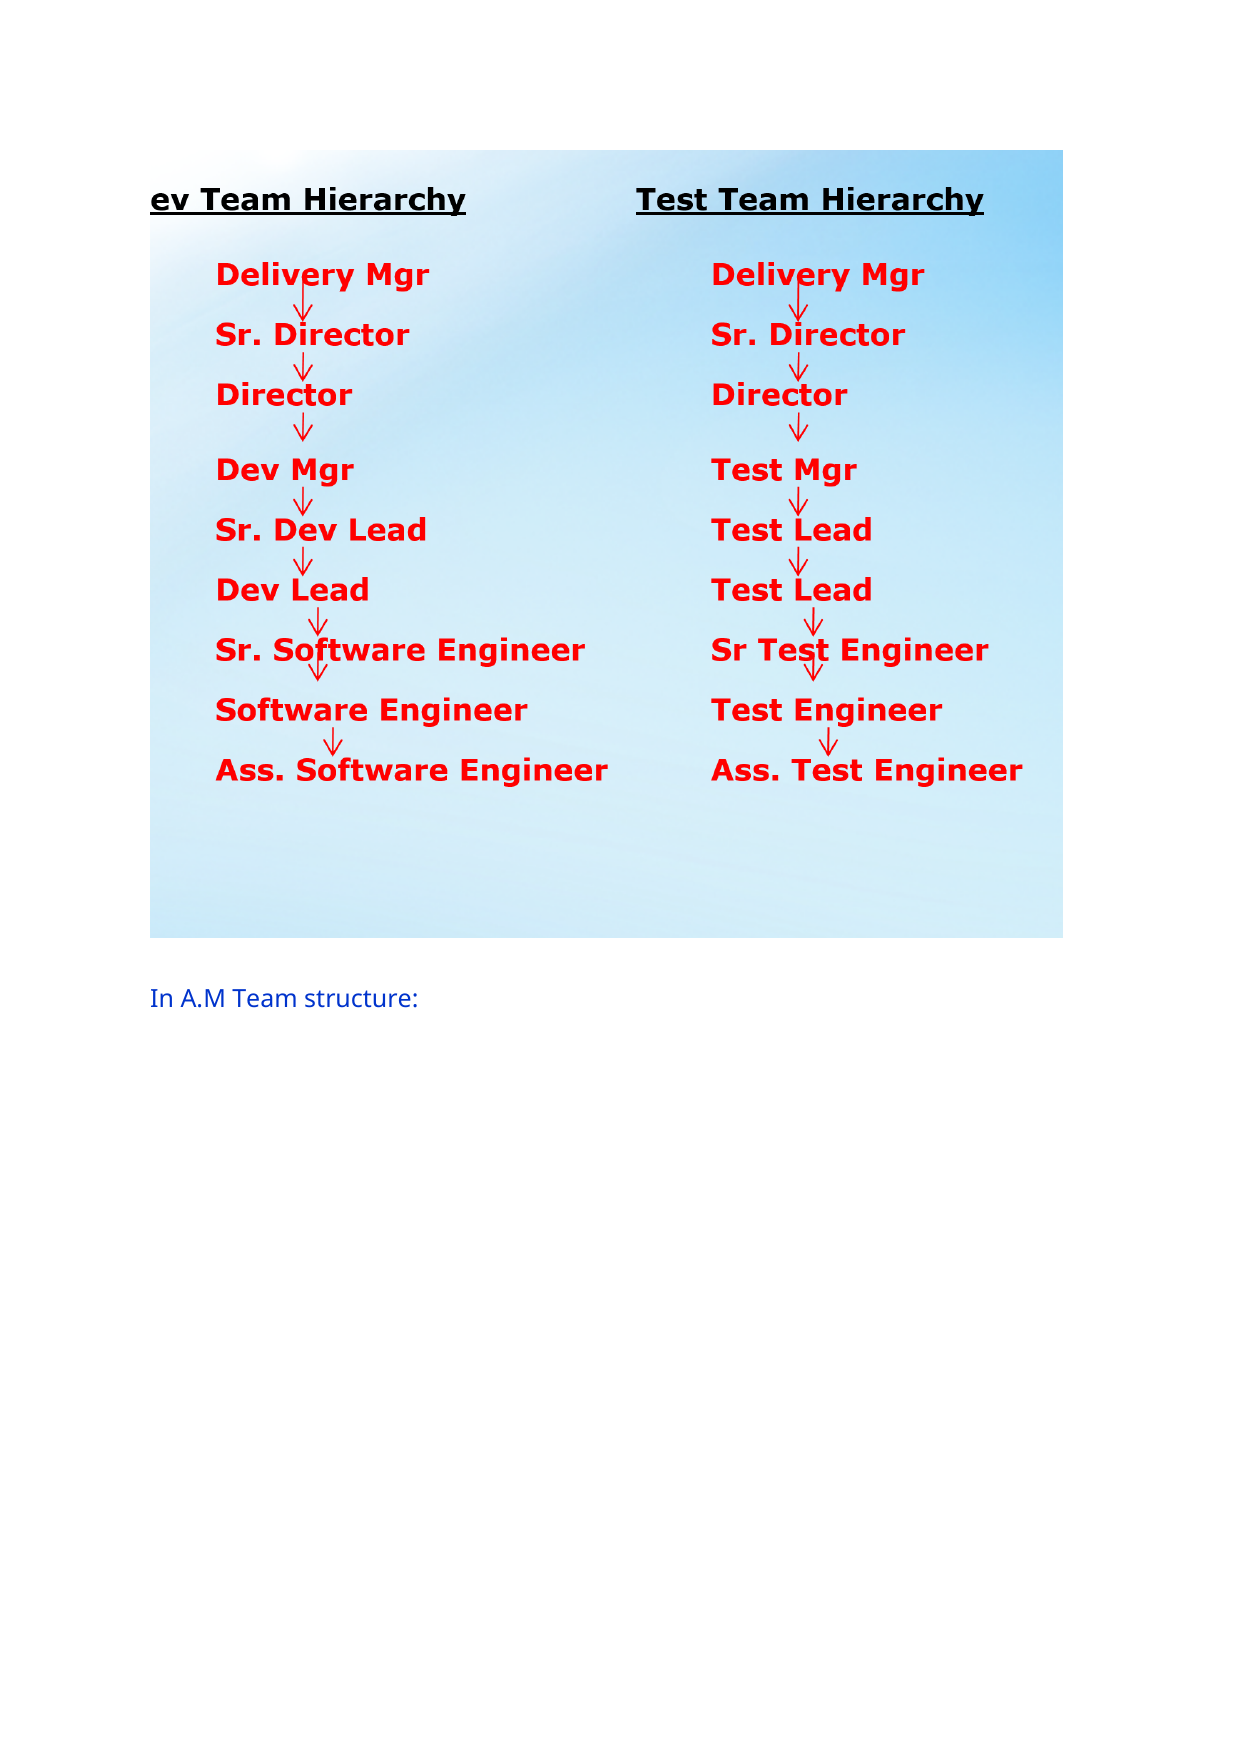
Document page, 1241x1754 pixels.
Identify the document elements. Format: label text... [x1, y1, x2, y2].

picture [150, 150, 1063, 938]
text In A.M Team structure: [150, 980, 1090, 1014]
